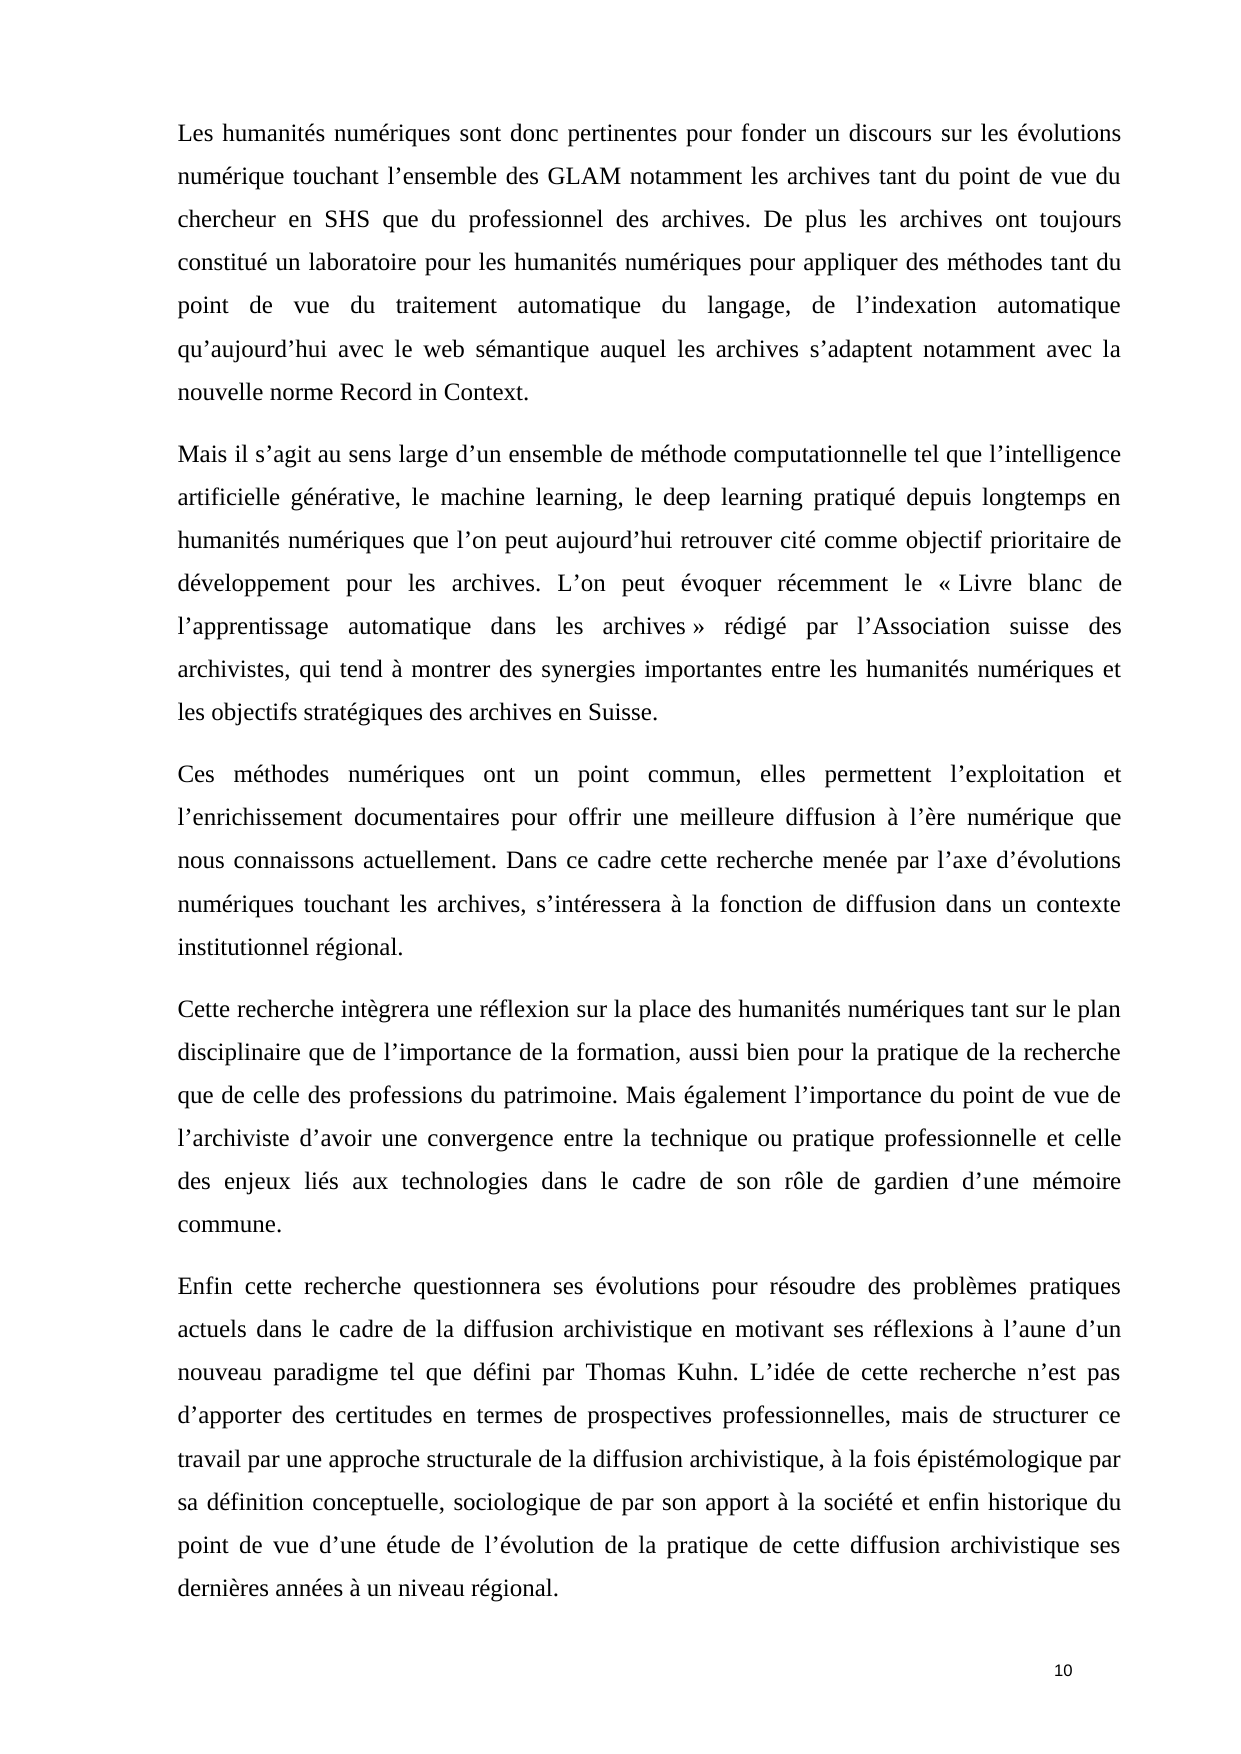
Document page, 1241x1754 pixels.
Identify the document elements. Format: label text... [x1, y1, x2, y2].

text Les humanités numériques sont donc pertinentes pour fonder un discours sur les évolutions numérique touchant l’ensemble des GLAM notamment les archives tant du point de vue du chercheur en SHS que du professionnel des archives. De plus les archives ont toujours constitué un laboratoire pour les humanités numériques pour appliquer des méthodes tant du point de vue du traitement automatique du langage, de l’indexation automatique qu’aujourd’hui avec le web sémantique auquel les archives s’adaptent notamment avec la nouvelle norme Record in Context. [177, 118, 1122, 406]
text Ces méthodes numériques ont un point commun, elles permettent l’exploitation et l’enrichissement documentaires pour offrir une meilleure diffusion à l’ère numérique que nous connaissons actuellement. Dans ce cadre cette recherche menée par l’axe d’évolutions numériques touchant les archives, s’intéressera à la fonction de diffusion dans un contexte institutionnel régional. [177, 759, 1122, 961]
text Mais il s’agit au sens large d’un ensemble de méthode computationnelle tel que l’intelligence artificielle générative, le machine learning, le deep learning pratiqué depuis longtemps en humanités numériques que l’on peut aujourd’hui retrouver cité comme objectif prioritaire de développement pour les archives. L’on peut évoquer récemment le « Livre blanc de l’apprentissage automatique dans les archives » rédigé par l’Association suisse des archivistes, qui tend à montrer des synergies importantes entre les humanités numériques et les objectifs stratégiques des archives en Suisse. [177, 439, 1122, 726]
text Cette recherche intègrera une réflexion sur la place des humanités numériques tant sur le plan disciplinaire que de l’importance de la formation, aussi bien pour la pratique de la recherche que de celle des professions du patrimoine. Mais également l’importance du point de vue de l’archiviste d’avoir une convergence entre la technique ou pratique professionnelle et celle des enjeux liés aux technologies dans le cadre de son rôle de gardien d’une mémoire commune. [177, 994, 1122, 1238]
text Enfin cette recherche questionnera ses évolutions pour résoudre des problèmes pratiques actuels dans le cadre de la diffusion archivistique en motivant ses réflexions à l’aune d’un nouveau paradigme tel que défini par Thomas Kuhn. L’idée de cette recherche n’est pas d’apporter des certitudes en termes de prospectives professionnelles, mais de structurer ce travail par une approche structurale de la diffusion archivistique, à la fois épistémologique par sa définition conceptuelle, sociologique de par son apport à la société et enfin historique du point de vue d’une étude de l’évolution de la pratique de cette diffusion archivistique ses dernières années à un niveau régional. [177, 1271, 1122, 1602]
